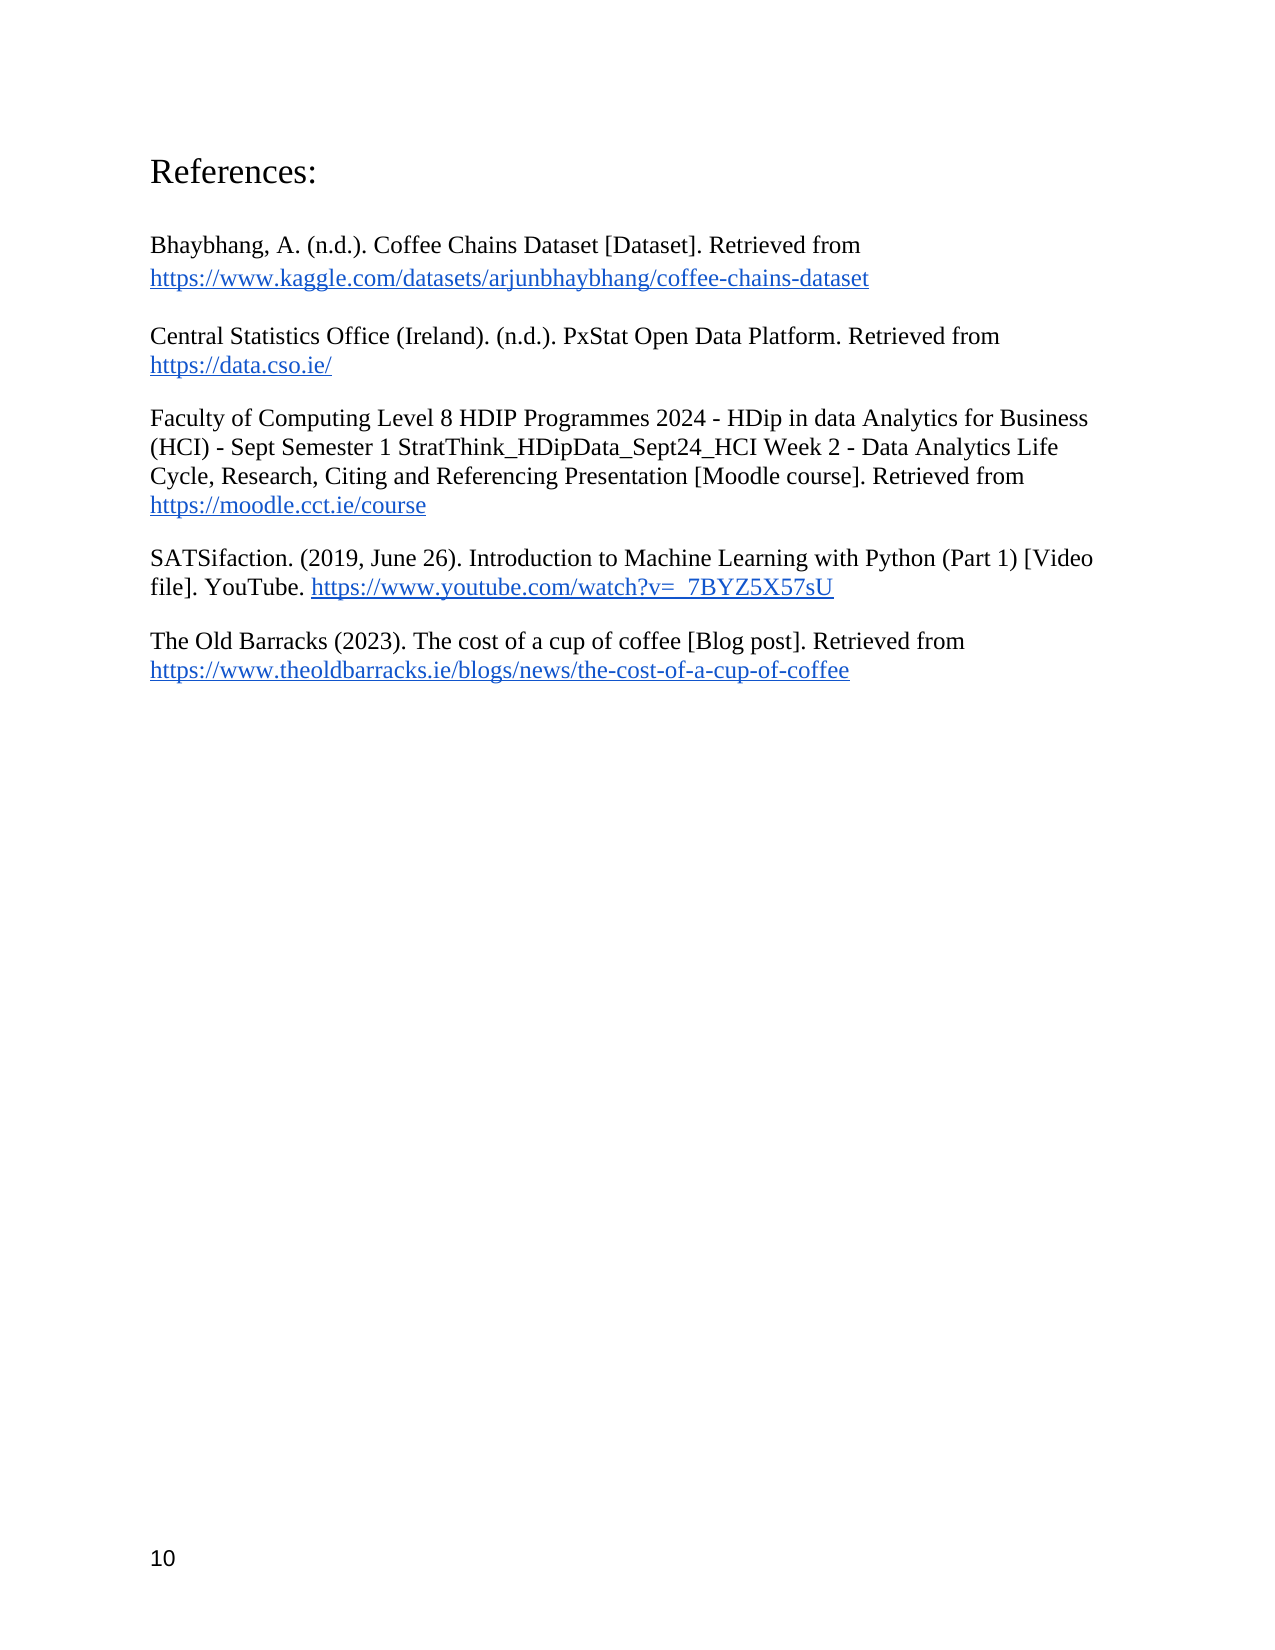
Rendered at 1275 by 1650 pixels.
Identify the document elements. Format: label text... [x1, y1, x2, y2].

text Bhaybhang, A. (n.d.). Coffee Chains Dataset [Dataset]. Retrieved from https://www.kaggle.com/datasets/arjunbhaybhang/coffee-chains-dataset [150, 230, 1125, 292]
text The Old Barracks (2023). The cost of a cup of coffee [Blog post]. Retrieved from https://www.theoldbarracks.ie/blogs/news/the-cost-of-a-cup-of-coffee [150, 626, 1125, 683]
text SATSifaction. (2019, June 26). Introduction to Machine Learning with Python (Part 1) [Video file]. YouTube. https://www.youtube.com/watch?v=_7BYZ5X57sU [150, 543, 1125, 601]
text Central Statistics Office (Ireland). (n.d.). PxStat Open Data Platform. Retrieved from https://data.cso.ie/ [150, 321, 1125, 378]
text References: [150, 150, 1125, 191]
text Faculty of Computing Level 8 HDIP Programmes 2024 - HDip in data Analytics for Business (HCI) - Sept Semester 1 StratThink_HDipData_Sept24_HCI Week 2 - Data Analytics Life Cycle, Research, Citing and Referencing Presentation [Moodle course]. Retrieved from https://moodle.cct.ie/course [150, 403, 1125, 518]
